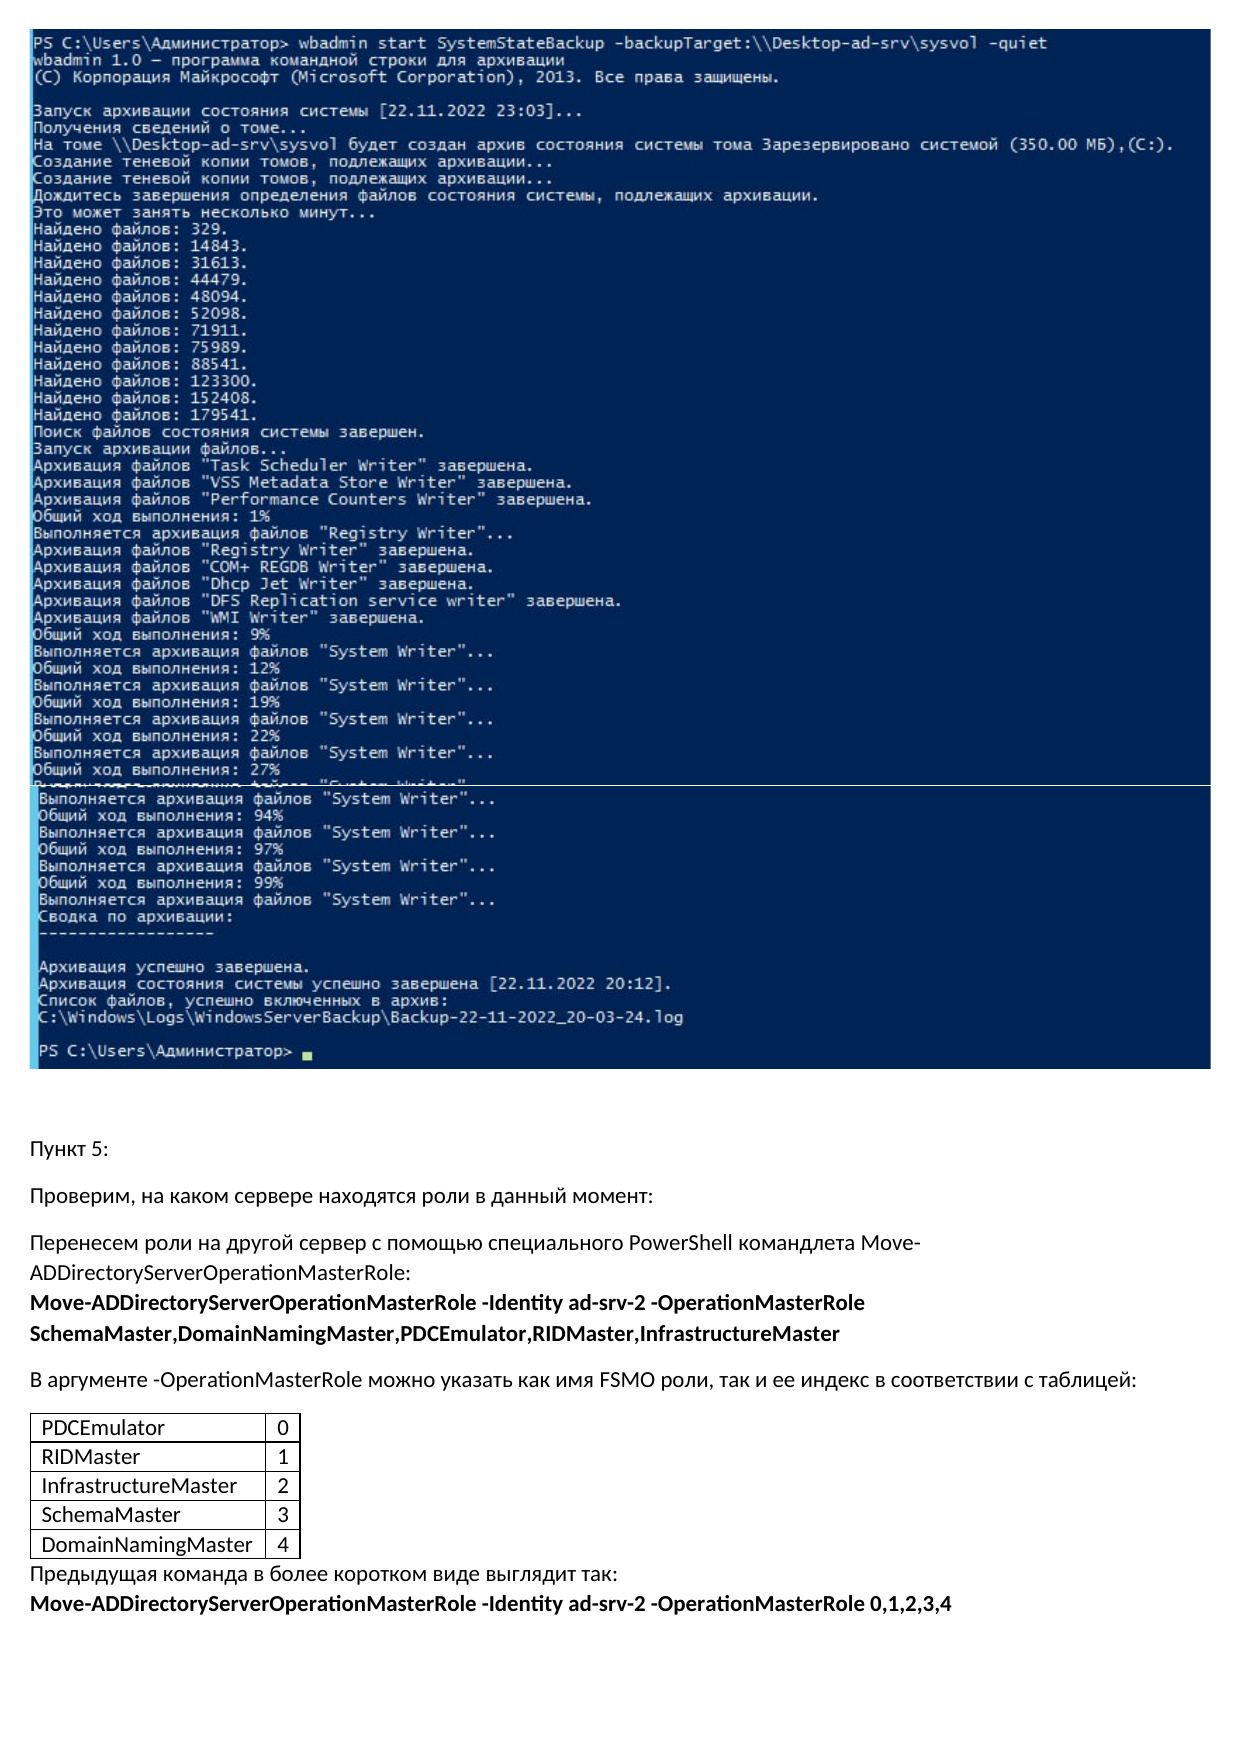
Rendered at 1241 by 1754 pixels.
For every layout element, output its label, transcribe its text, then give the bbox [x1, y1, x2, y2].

picture [29, 786, 1211, 1069]
text В аргументе -OperationMasterRole можно указать как имя FSMO роли, так и ее индекс в соответствии с таблицей: [29, 1366, 1211, 1393]
picture [29, 29, 1211, 785]
table_cell 3 [266, 1501, 299, 1529]
table_cell DomainNamingMaster [31, 1530, 265, 1558]
text Проверим, на каком сервере находятся роли в данный момент: [29, 1181, 1211, 1209]
text Предыдущая команда в более коротком виде выглядит так: Move-ADDirectoryServerOperationMasterRole -Identity ad-srv-2 -OperationMasterRole 0,1,2,3,4 [29, 1559, 1211, 1617]
table_cell 2 [266, 1472, 299, 1499]
table_cell 1 [266, 1443, 299, 1471]
table_cell InfrastructureMaster [31, 1472, 265, 1499]
table_header 0 [266, 1414, 299, 1441]
text Пункт 5: [29, 1134, 1211, 1162]
table_cell SchemaMaster [31, 1501, 265, 1529]
table_cell RIDMaster [31, 1443, 265, 1471]
table_header PDCEmulator [31, 1414, 265, 1441]
text Перенесем роли на другой сервер с помощью специального PowerShell командлета Move-ADDirectoryServerOperationMasterRole: Move-ADDirectoryServerOperationMasterRole -Identity ad-srv-2 -OperationMasterRole SchemaMaster,DomainNamingMaster,PDCEmulator,RIDMaster,InfrastructureMaster [29, 1228, 1211, 1347]
table_cell 4 [266, 1530, 299, 1558]
